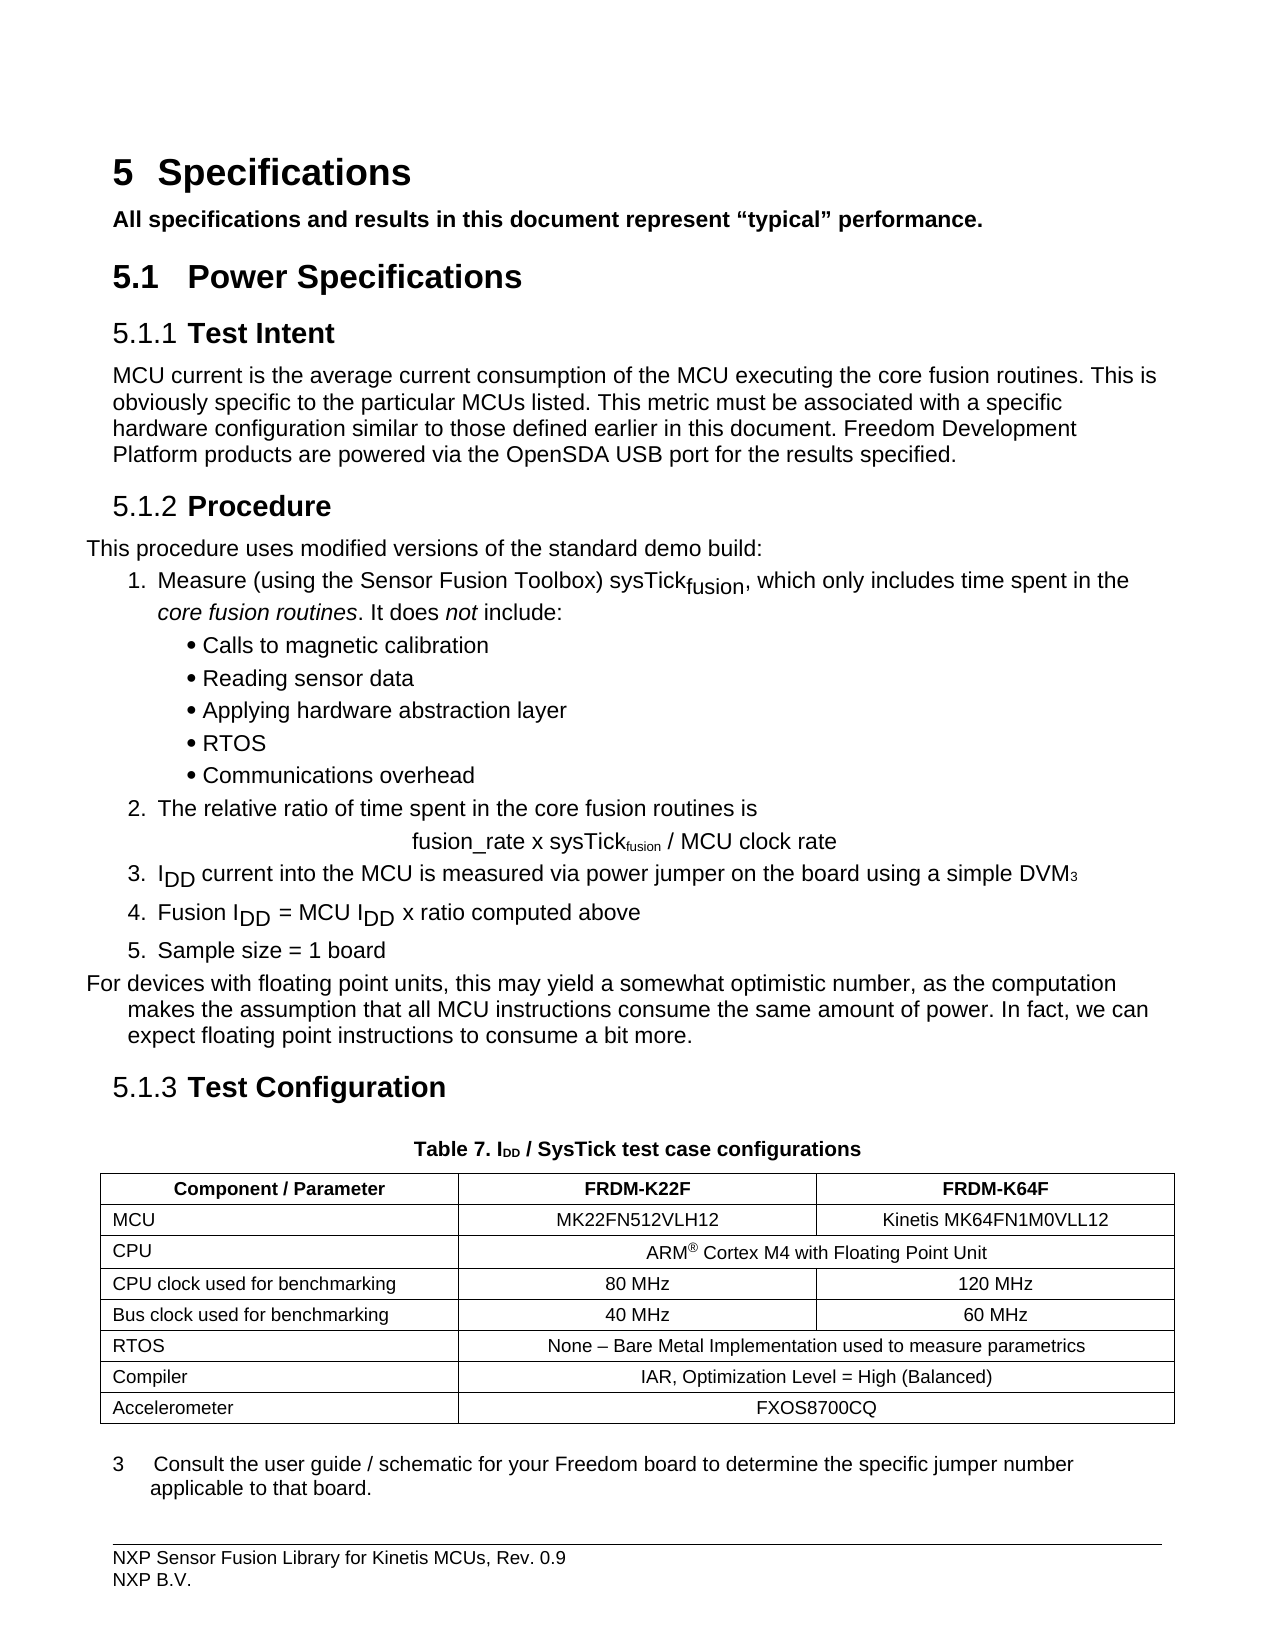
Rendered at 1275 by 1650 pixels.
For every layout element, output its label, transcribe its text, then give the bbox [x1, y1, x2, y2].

table_cell 40 MHz [459, 1300, 816, 1330]
list Applying hardware abstraction layer [187, 697, 1162, 723]
subtitle Procedure [112, 488, 1162, 522]
list This procedure uses modified versions of the standard demo build: [86, 534, 1162, 561]
table_cell CPU clock used for benchmarking [101, 1269, 458, 1299]
list IDD current into the MCU is measured via power jumper on the board using a simple DVM [127, 860, 1162, 892]
list Measure (using the Sensor Fusion Toolbox) sysTickfusion, which only includes time spent in the core fusion routines. It does not include: [127, 567, 1162, 626]
table_header FRDM-K64F [817, 1174, 1174, 1204]
table_cell 80 MHz [459, 1269, 816, 1299]
list Reading sensor data [187, 664, 1162, 691]
list RTOS [187, 730, 1162, 756]
table_cell ARM® Cortex M4 with Floating Point Unit [459, 1236, 1174, 1268]
table_cell MK22FN512VLH12 [459, 1205, 816, 1235]
table_cell IAR, Optimization Level = High (Balanced) [459, 1362, 1174, 1392]
table_cell 60 MHz [817, 1300, 1174, 1330]
table_header FRDM-K22F [459, 1174, 816, 1204]
list For devices with floating point units, this may yield a somewhat optimistic number, as the computation makes the assumption that all MCU instructions consume the same amount of power. In fact, we can expect floating point instructions to consume a bit more. [86, 970, 1162, 1049]
list Calls to magnetic calibration [187, 632, 1162, 658]
list The relative ratio of time spent in the core fusion routines is [127, 795, 1162, 821]
list Communications overhead [187, 762, 1162, 789]
table_cell Accelerometer [101, 1393, 458, 1423]
table_cell FXOS8700CQ [459, 1393, 1174, 1423]
table_cell CPU [101, 1236, 458, 1268]
table_cell MCU [101, 1205, 458, 1235]
table_cell Compiler [101, 1362, 458, 1392]
list fusion_rate x sysTickfusion / MCU clock rate [86, 828, 1162, 854]
text MCU current is the average current consumption of the MCU executing the core fusion routines. This is obviously specific to the particular MCUs listed. This metric must be associated with a specific hardware configuration similar to those defined earlier in this document. Freedom Development Platform products are powered via the OpenSDA USB port for the results specified. [112, 362, 1162, 468]
table_cell 120 MHz [817, 1269, 1174, 1299]
list Sample size = 1 board [127, 937, 1162, 963]
subtitle Specifications [112, 150, 1162, 193]
subtitle Test Intent [112, 316, 1162, 350]
table_cell None – Bare Metal Implementation used to measure parametrics [459, 1331, 1174, 1361]
subtitle Power Specifications [112, 257, 1162, 295]
text All specifications and results in this document represent “typical” performance. [112, 206, 1162, 232]
table_header Component / Parameter [101, 1174, 458, 1204]
subtitle Test Configuration [112, 1069, 1162, 1103]
table_cell Kinetis MK64FN1M0VLL12 [817, 1205, 1174, 1235]
title Table 7. IDD / SysTick test case configurations [112, 1136, 1162, 1160]
table_cell Bus clock used for benchmarking [101, 1300, 458, 1330]
list Fusion IDD = MCU IDD x ratio computed above [127, 899, 1162, 931]
table_cell RTOS [101, 1331, 458, 1361]
